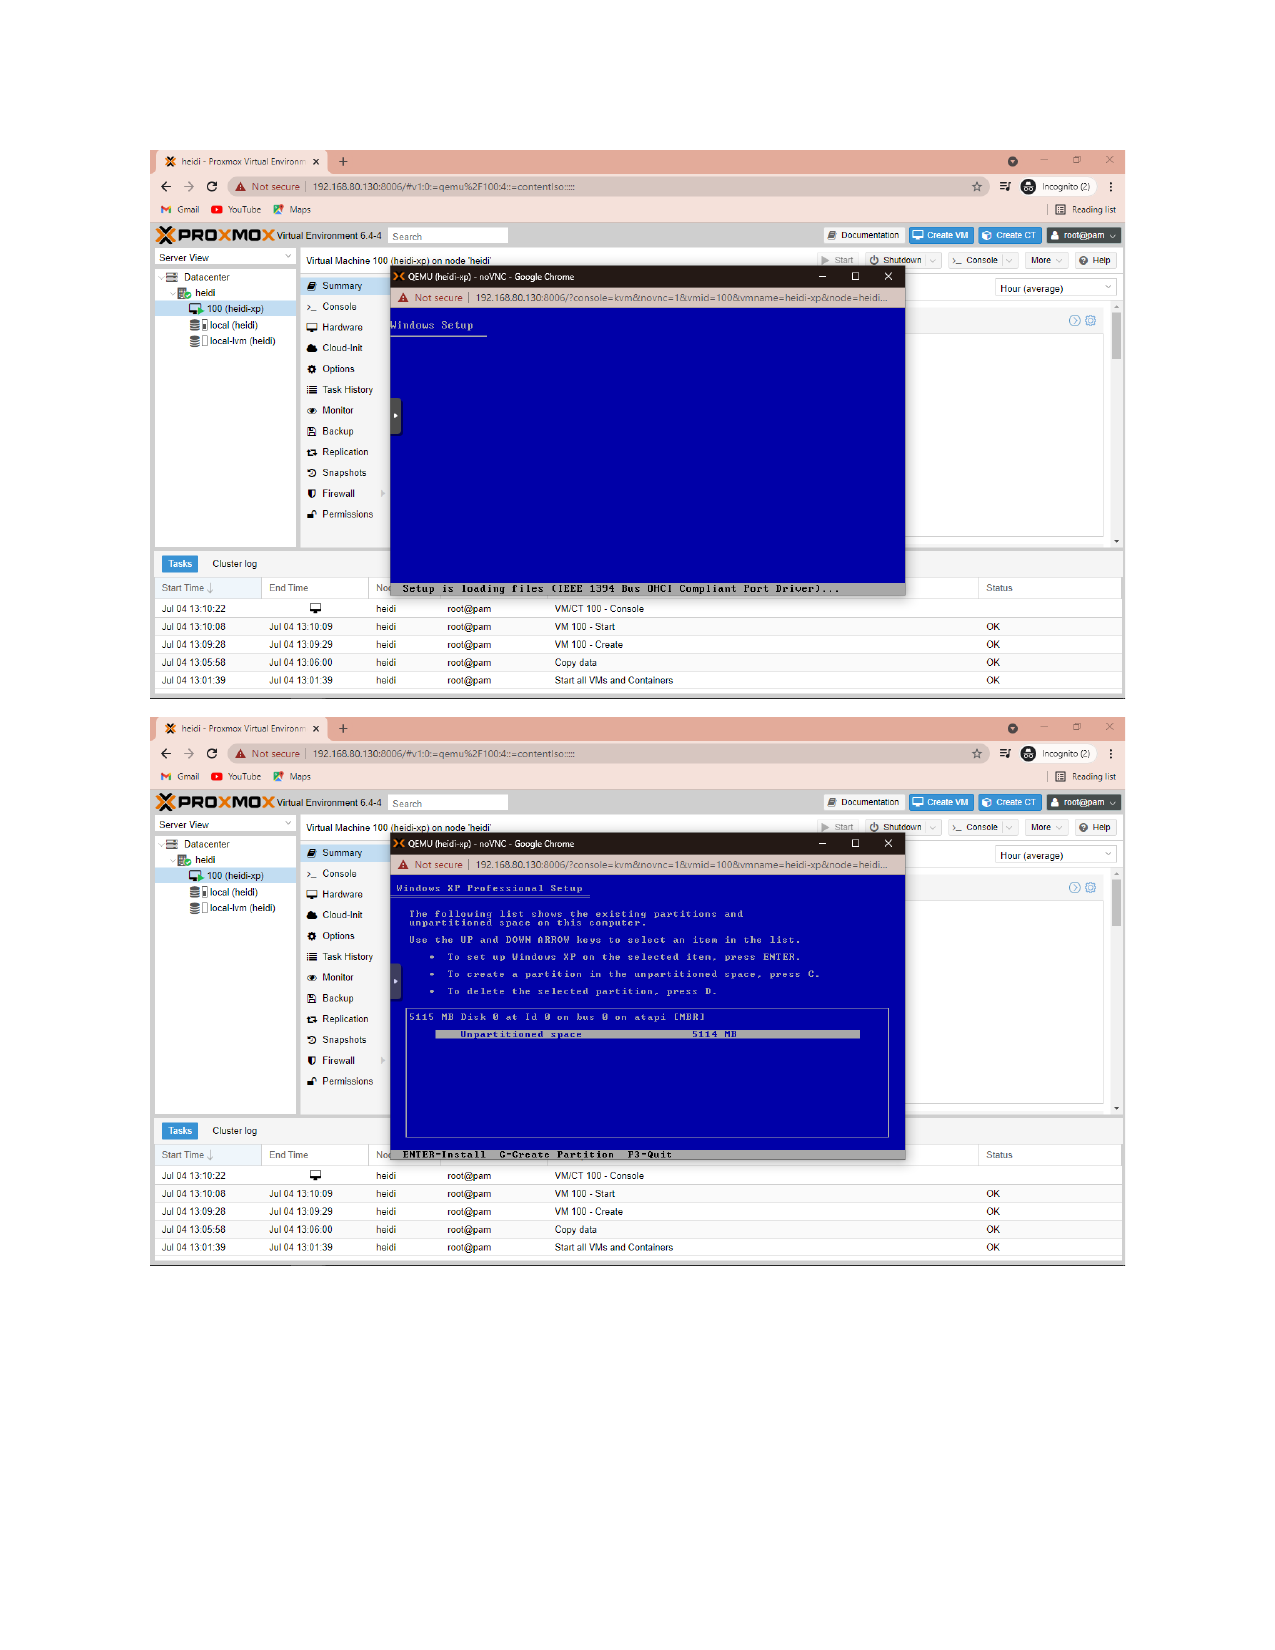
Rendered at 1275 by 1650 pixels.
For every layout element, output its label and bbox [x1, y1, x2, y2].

picture [150, 717, 1125, 1266]
picture [150, 150, 1125, 699]
